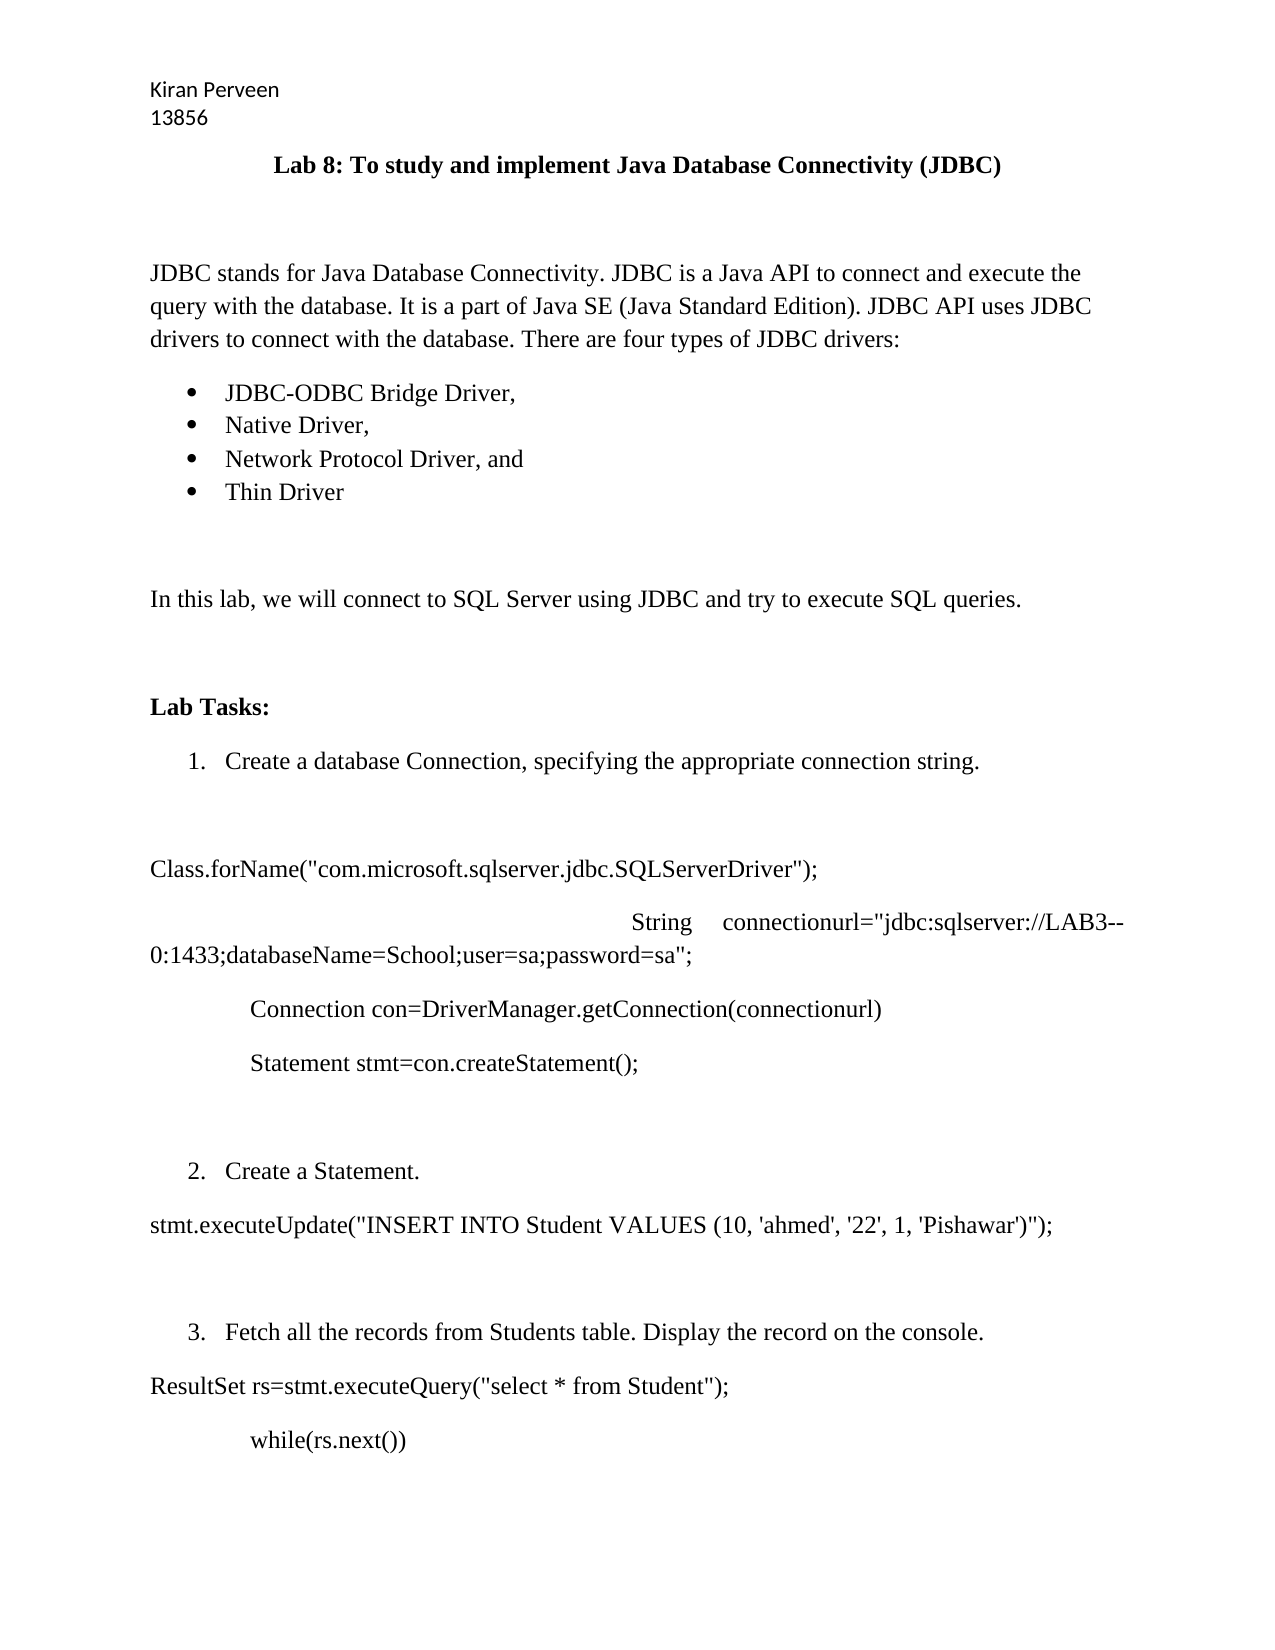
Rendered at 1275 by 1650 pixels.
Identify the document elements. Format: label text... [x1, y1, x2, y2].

list JDBC-ODBC Bridge Driver, [187, 378, 1125, 406]
list Network Protocol Driver, and [187, 444, 1125, 472]
list Create a database Connection, specifying the appropriate connection string. [187, 746, 1125, 775]
list Fetch all the records from Students table. Display the record on the console. [187, 1317, 1125, 1346]
text Statement stmt=con.createStatement(); [150, 1048, 1125, 1077]
list Create a Statement. [187, 1156, 1125, 1185]
text stmt.executeUpdate("INSERT INTO Student VALUES (10, 'ahmed', '22', 1, 'Pishawar')"); [150, 1210, 1125, 1238]
text In this lab, we will connect to SQL Server using JDBC and try to execute SQL queries. [150, 584, 1125, 613]
text JDBC stands for Java Database Connectivity. JDBC is a Java API to connect and execute the query with the database. It is a part of Java SE (Java Standard Edition). JDBC API uses JDBC drivers to connect with the database. There are four types of JDBC drivers: [150, 258, 1125, 352]
text while(rs.next()) [150, 1425, 1125, 1454]
text Lab 8: To study and implement Java Database Connectivity (JDBC) [150, 150, 1125, 179]
text String connectionurl="jdbc:sqlserver://LAB3--0:1433;databaseName=School;user=sa;password=sa"; [150, 907, 1125, 969]
list Native Driver, [187, 411, 1125, 439]
text Connection con=DriverManager.getConnection(connectionurl) [150, 994, 1125, 1023]
text ResultSet rs=stmt.executeQuery("select * from Student"); [150, 1371, 1125, 1400]
text Lab Tasks: [150, 692, 1125, 721]
text Class.forName("com.microsoft.sqlserver.jdbc.SQLServerDriver"); [150, 854, 1125, 882]
list Thin Driver [187, 477, 1125, 505]
